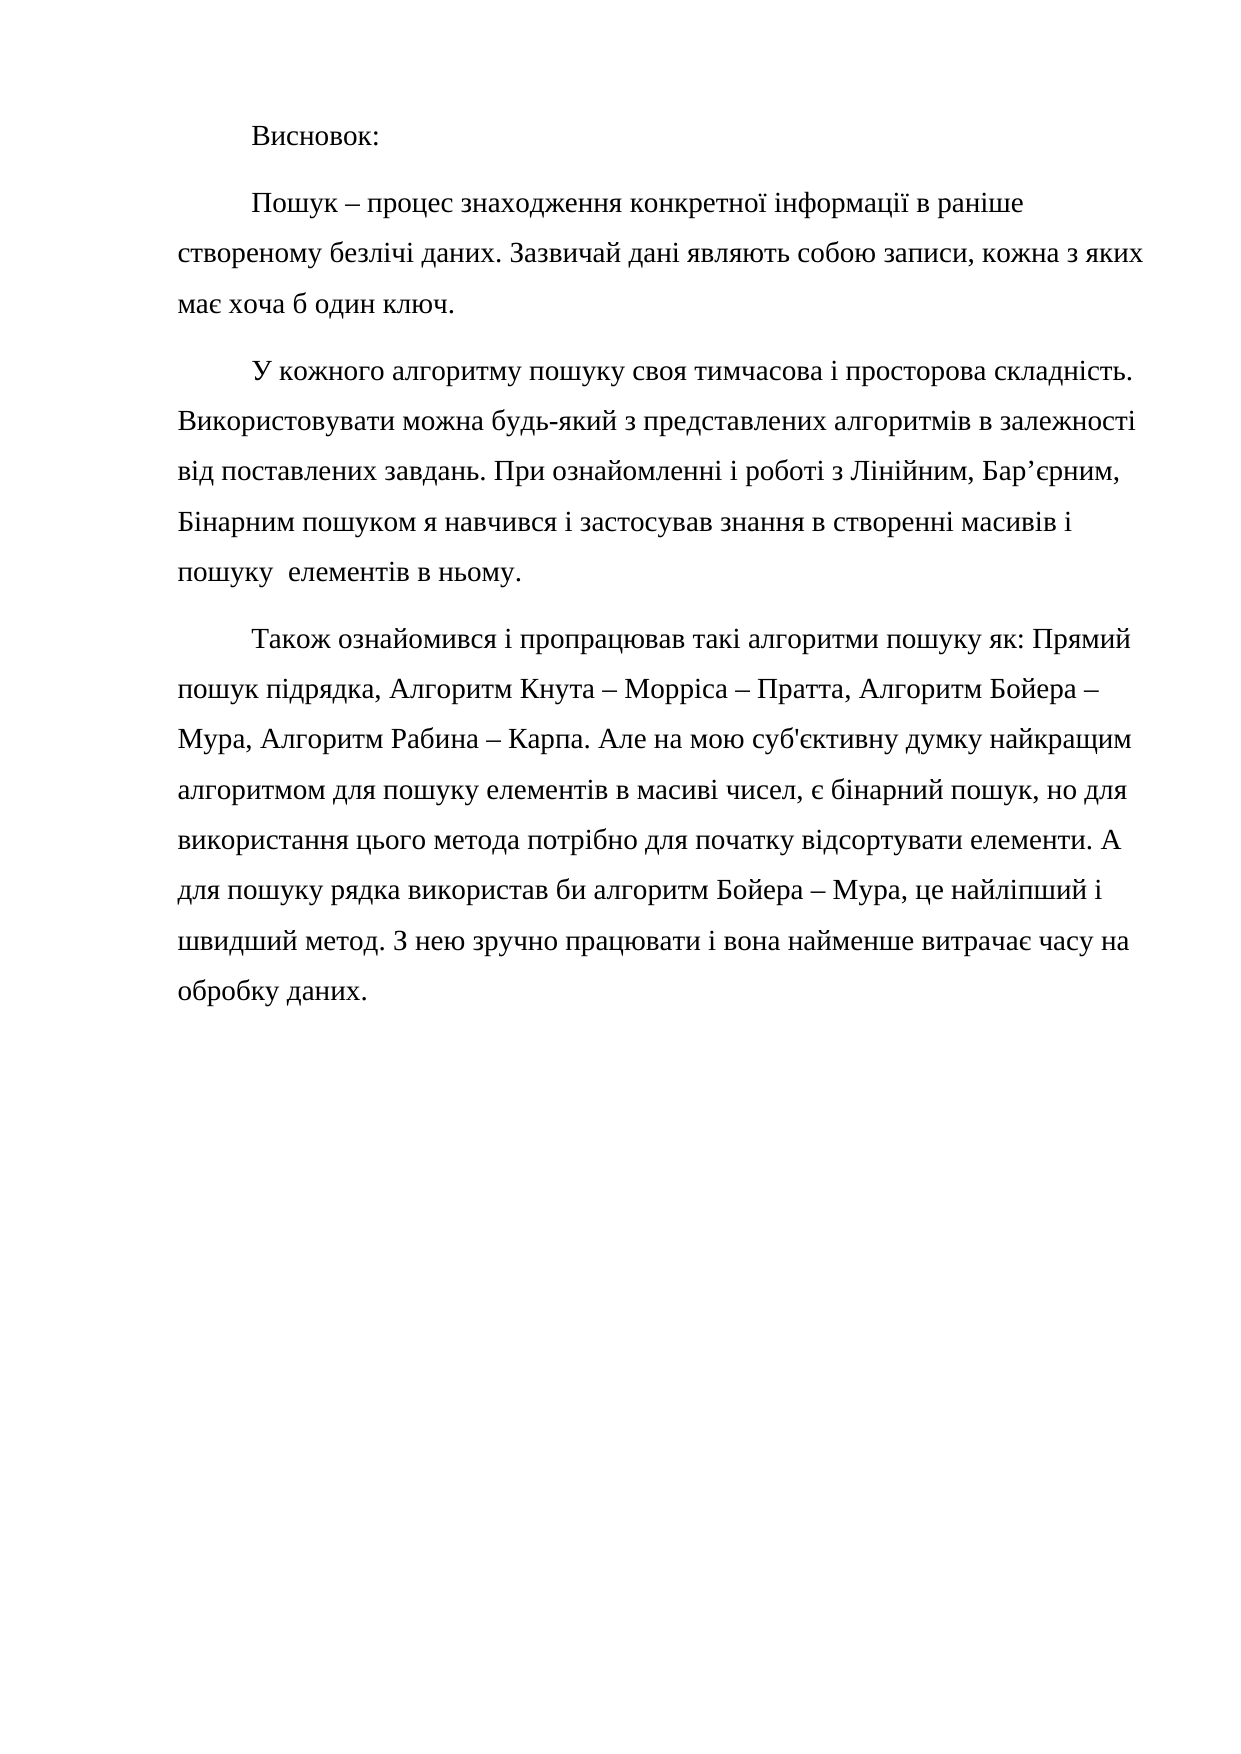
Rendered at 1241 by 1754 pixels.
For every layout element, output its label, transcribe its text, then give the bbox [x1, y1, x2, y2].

text Пошук – процес знаходження конкретної інформації в раніше створеному безлічі даних. Зазвичай дані являють собою записи, кожна з яких має хоча б один ключ. [177, 185, 1152, 319]
text Також ознайомився і пропрацював такі алгоритми пошуку як: Прямий пошук підрядка, Алгоритм Кнута – Морріса – Пратта, Алгоритм Бойера – Мура, Алгоритм Рабина – Карпа. Але на мою суб'єктивну думку найкращим алгоритмом для пошуку елементів в масиві чисел, є бінарний пошук, но для використання цього метода потрібно для початку відсортувати елементи. А для пошуку рядка використав би алгоритм Бойера – Мура, це найліпший і швидший метод. З нею зручно працювати і вона найменше витрачає часу на обробку даних. [177, 621, 1152, 1007]
text У кожного алгоритму пошуку своя тимчасова і просторова складність. Використовувати можна будь-який з представлених алгоритмів в залежності від поставлених завдань. При ознайомленні і роботі з Лінійним, Бар’єрним, Бінарним пошуком я навчився і застосував знання в створенні масивів і пошуку елементів в ньому. [177, 353, 1152, 587]
text Висновок: [177, 118, 1152, 152]
